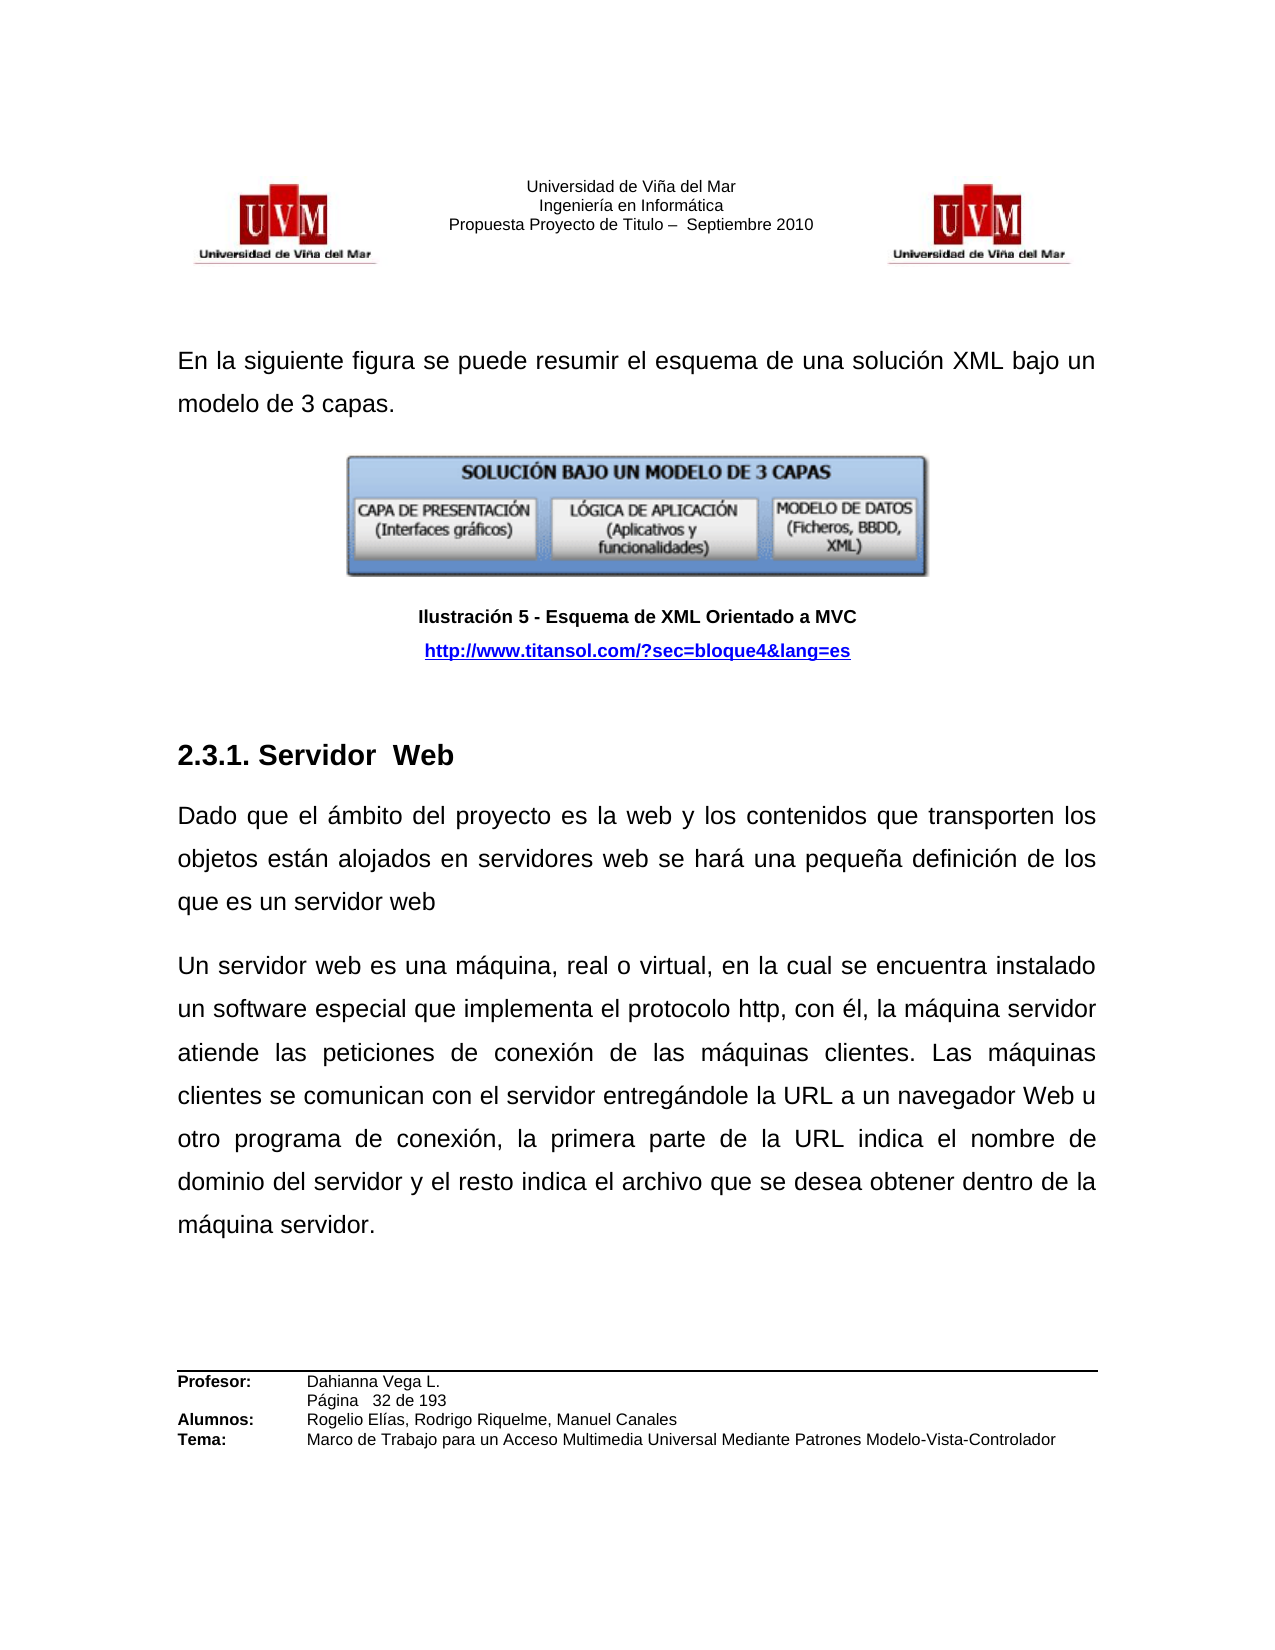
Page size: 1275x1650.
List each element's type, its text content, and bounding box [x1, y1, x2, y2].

picture [345, 453, 930, 577]
text Ilustración 5 - Esquema de XML Orientado a MVC [177, 606, 1098, 628]
subtitle 2.3.1. Servidor Web [177, 738, 1098, 772]
text http://www.titansol.com/?sec=bloque4&lang=es [177, 640, 1098, 662]
picture [177, 176, 390, 267]
text En la siguiente figura se puede resumir el esquema de una solución XML bajo un modelo de 3 capas. [177, 346, 1098, 418]
text Un servidor web es una máquina, real o virtual, en la cual se encuentra instalado un software especial que implementa el protocolo http, con él, la máquina servidor atiende las peticiones de conexión de las máquinas clientes. Las máquinas clientes se comunican con el servidor entregándole la URL a un navegador Web u otro programa de conexión, la primera parte de la URL indica el nombre de dominio del servidor y el resto indica el archivo que se desea obtener dentro de la máquina servidor. [177, 951, 1098, 1239]
text Dado que el ámbito del proyecto es la web y los contenidos que transporten los objetos están alojados en servidores web se hará una pequeña definición de los que es un servidor web [177, 801, 1098, 916]
picture [871, 176, 1084, 267]
